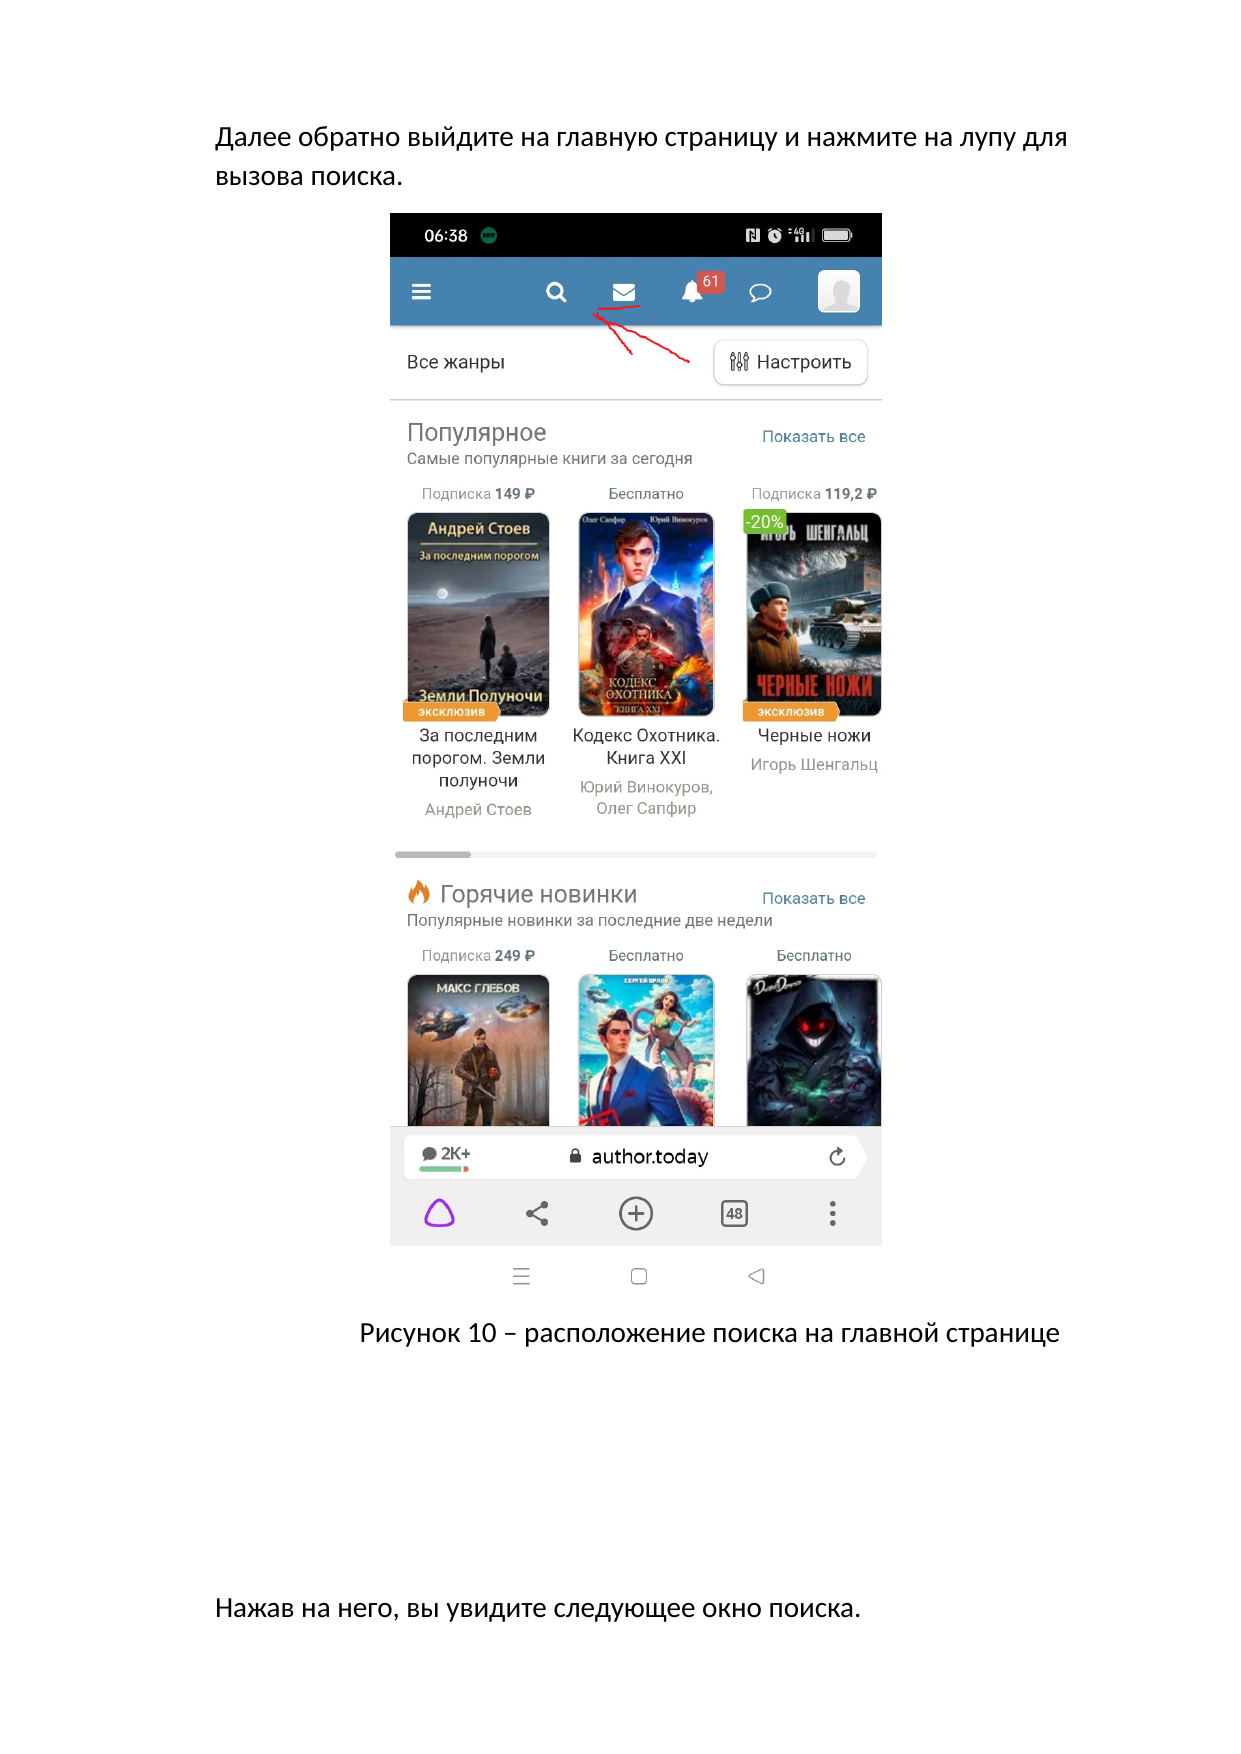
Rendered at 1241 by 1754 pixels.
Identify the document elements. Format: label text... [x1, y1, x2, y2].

text Рисунок 10 – расположение поиска на главной странице [215, 1314, 1152, 1349]
text Далее обратно выйдите на главную страницу и нажмите на лупу для вызова поиска. [215, 118, 1152, 192]
text Нажав на него, вы увидите следующее окно поиска. [215, 1589, 1152, 1625]
picture [390, 213, 883, 1306]
